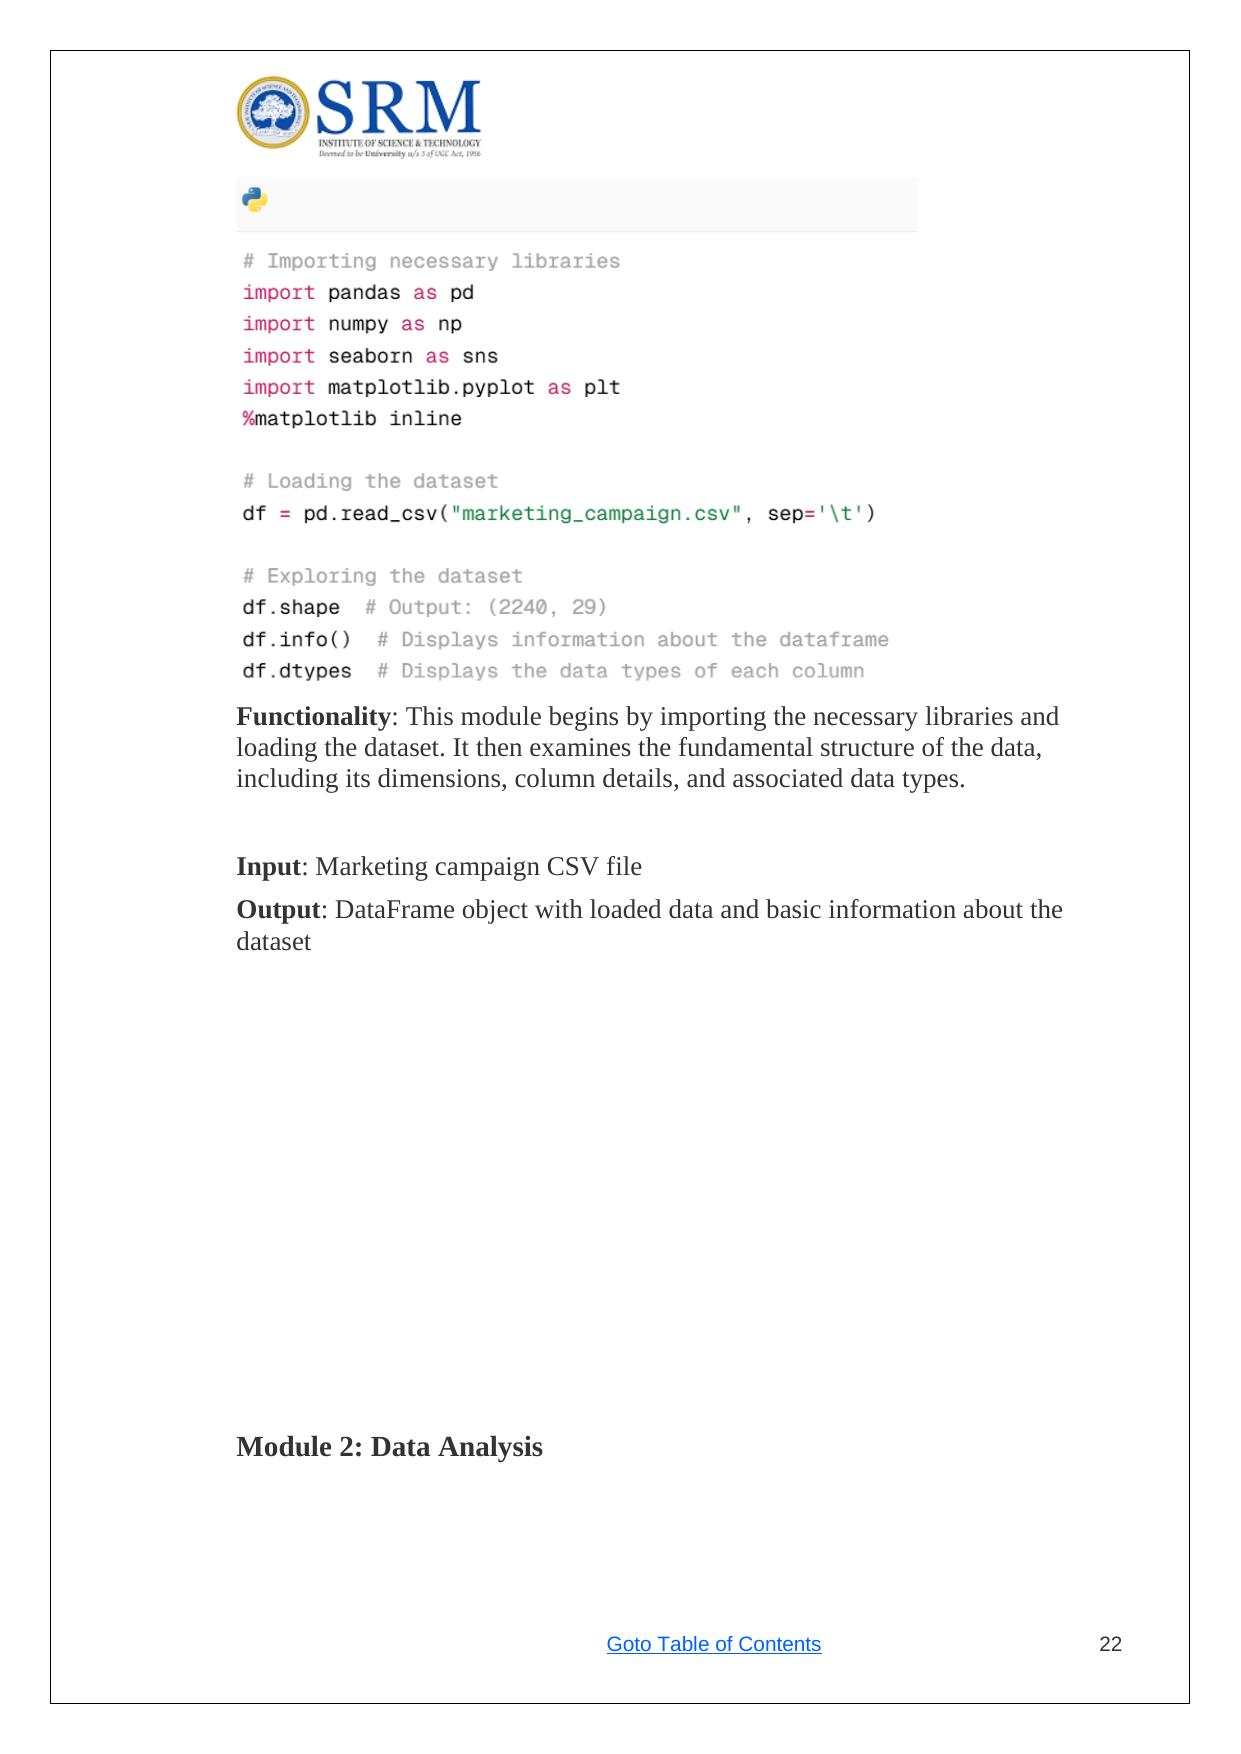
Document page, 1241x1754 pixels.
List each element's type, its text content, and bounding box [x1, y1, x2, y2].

picture [236, 177, 918, 688]
text Functionality: This module begins by importing the necessary libraries and loading the dataset. It then examines the fundamental structure of the data, including its dimensions, column details, and associated data types. [236, 700, 1122, 794]
text Module 2: Data Analysis [236, 1429, 1122, 1462]
picture [236, 73, 484, 160]
text Output: DataFrame object with loaded data and basic information about the dataset [236, 893, 1122, 956]
text Input: Marketing campaign CSV file [236, 850, 1122, 881]
